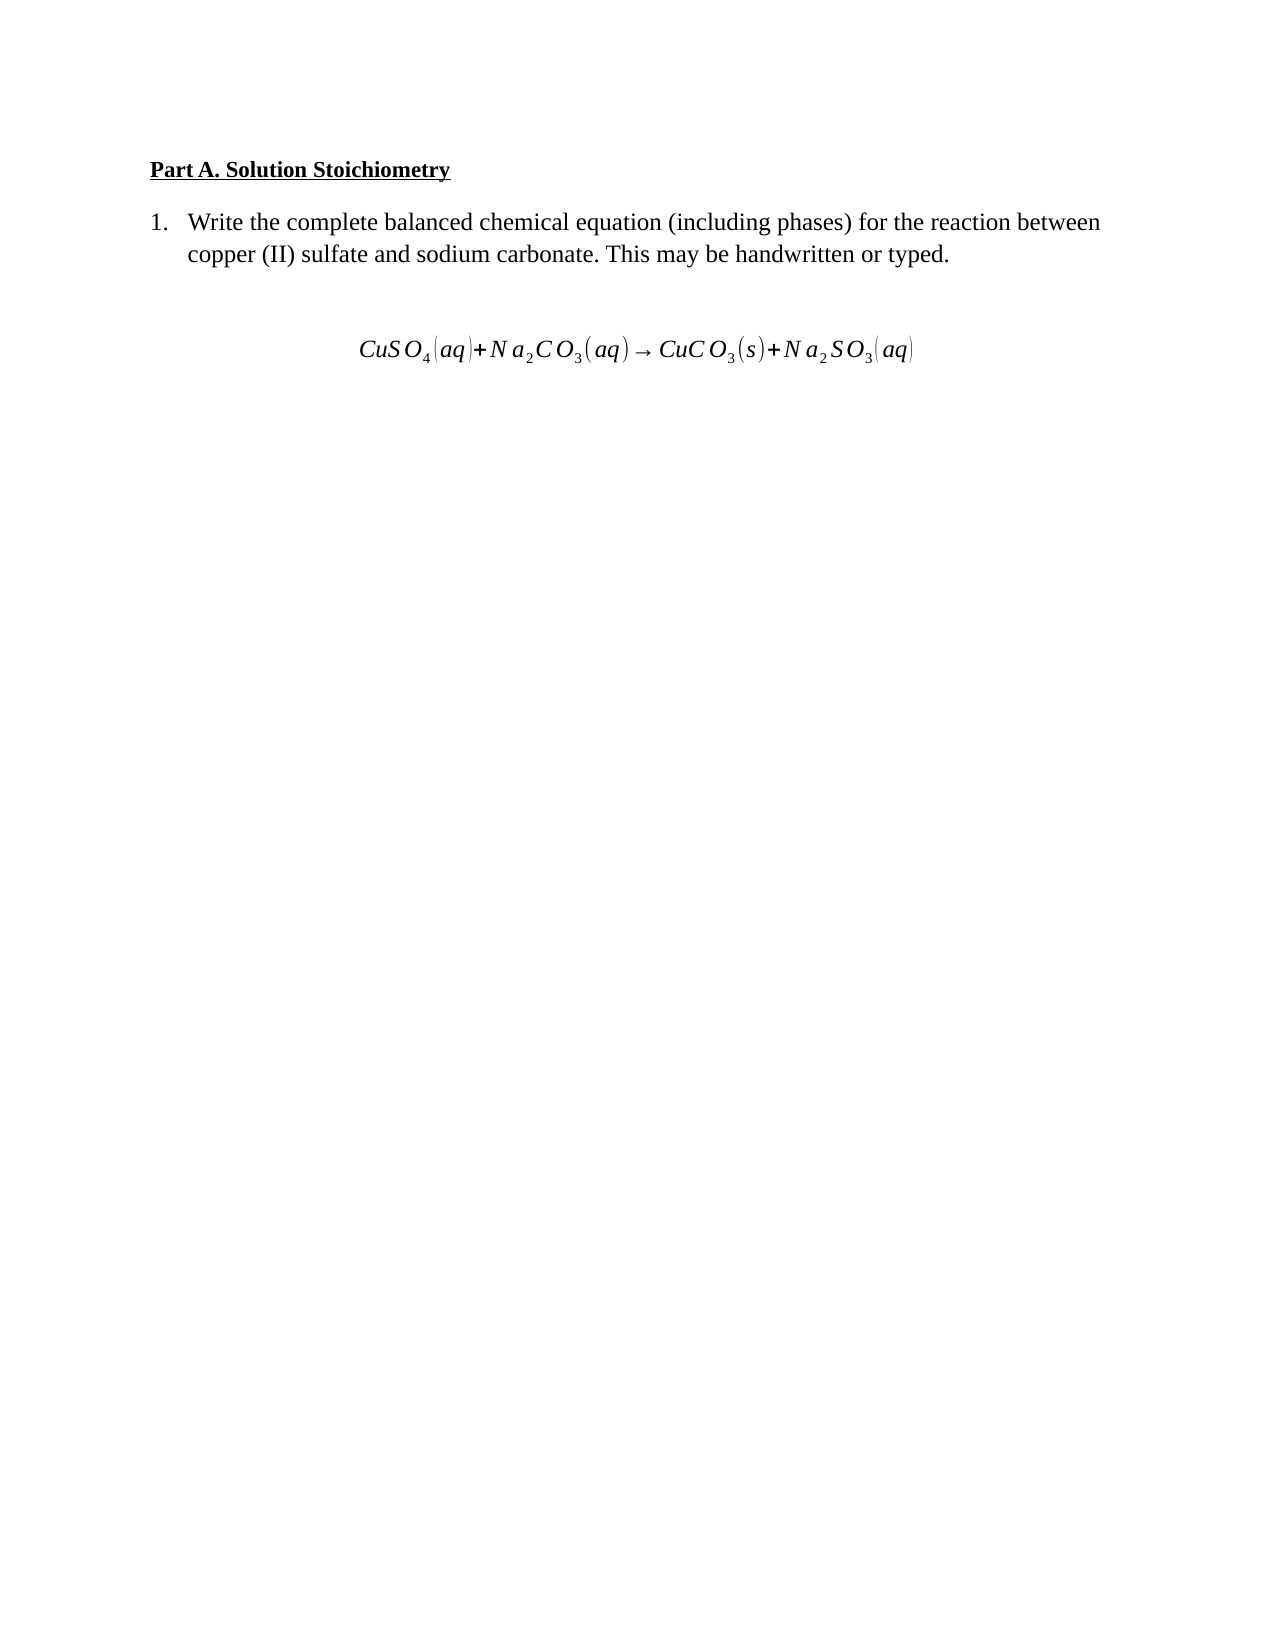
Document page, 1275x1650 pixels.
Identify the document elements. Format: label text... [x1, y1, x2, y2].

list Write the complete balanced chemical equation (including phases) for the reaction between copper (II) sulfate and sodium carbonate. This may be handwritten or typed. [150, 207, 1122, 268]
text Part A. Solution Stoichiometry [150, 156, 1122, 182]
